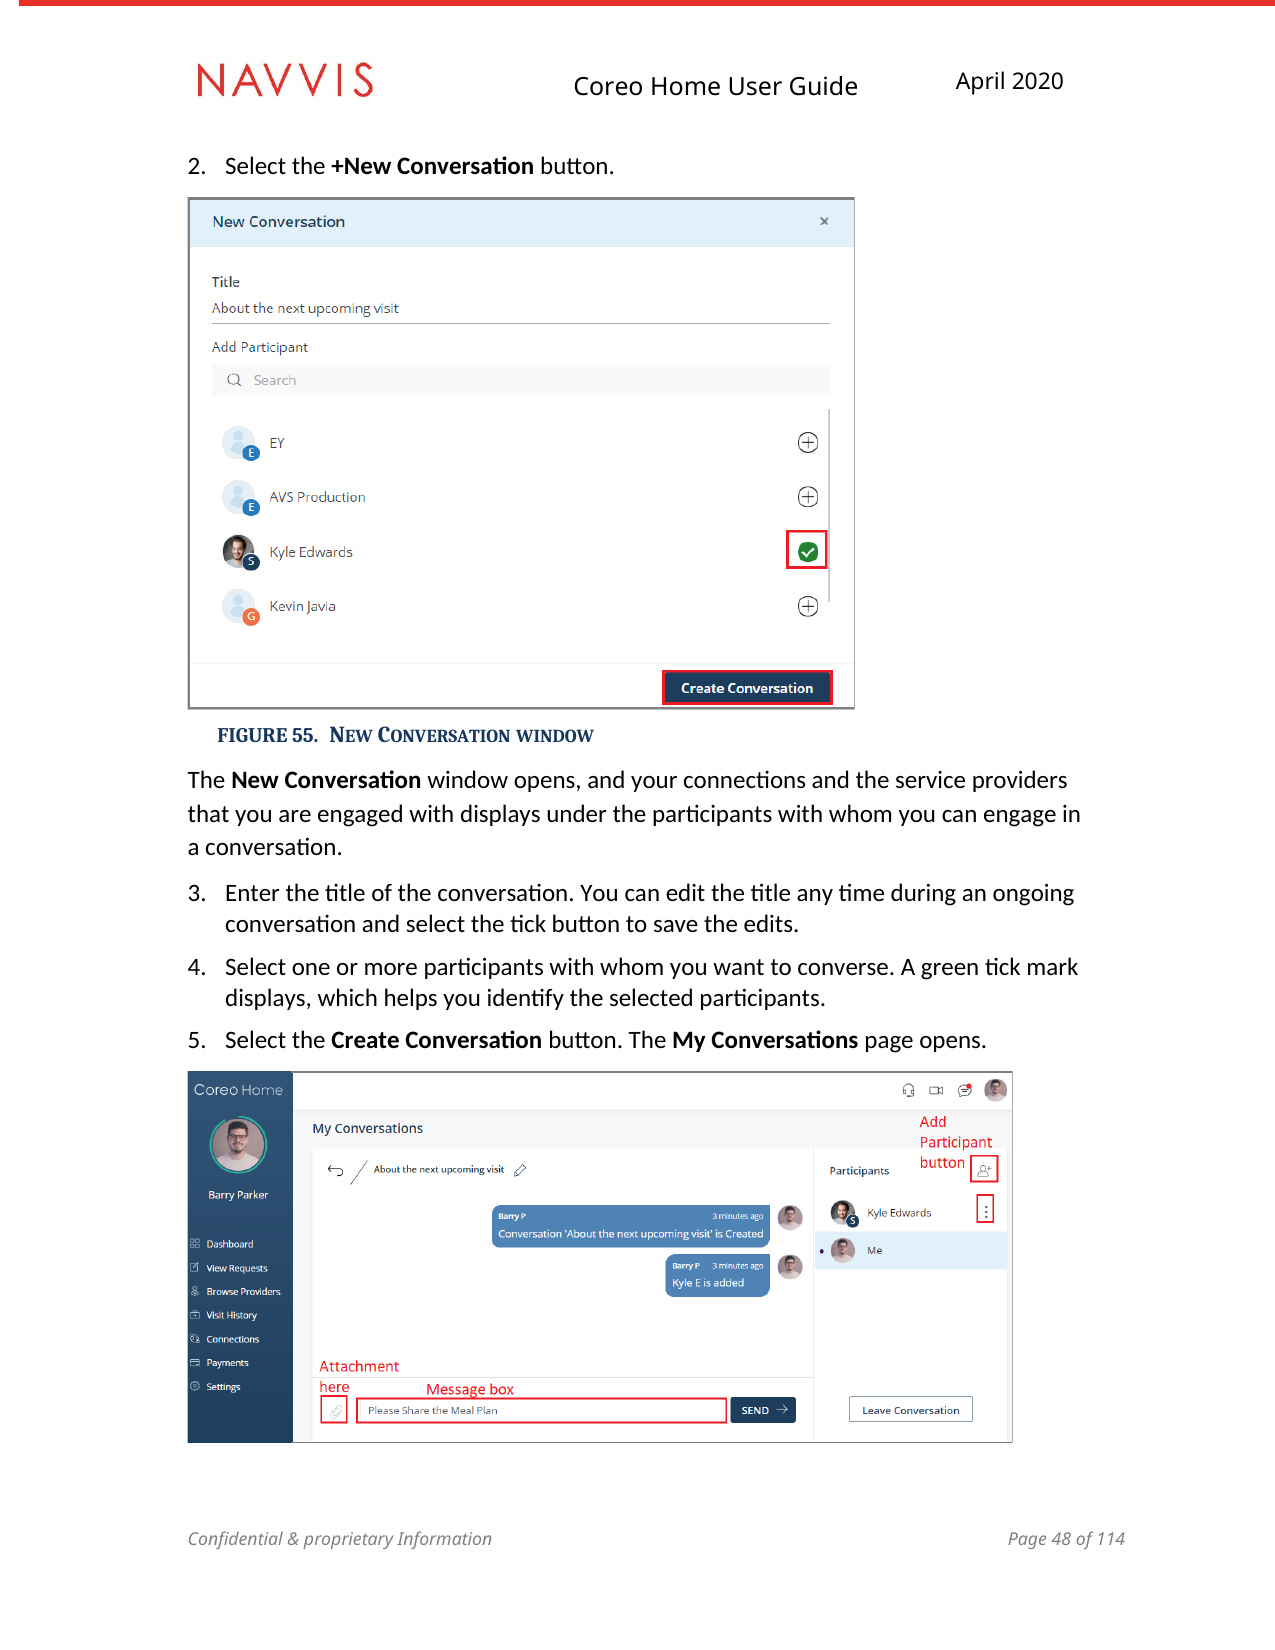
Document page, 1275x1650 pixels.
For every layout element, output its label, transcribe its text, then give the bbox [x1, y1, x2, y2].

picture [187, 197, 855, 710]
text The New Conversation window opens, and your connections and the service providers that you are engaged with displays under the participants with whom you can engage in a conversation. [187, 764, 1087, 862]
list Select the +New Conversation button. [187, 150, 1087, 181]
picture [187, 55, 383, 104]
list Select the Create Conversation button. The My Conversations page opens. [187, 1025, 1087, 1055]
picture [187, 1071, 1013, 1443]
text New Conversation window [217, 722, 1087, 748]
list Enter the title of the conversation. You can edit the title any time during an ongoing conversation and select the tick button to save the edits. [187, 878, 1087, 939]
list Select one or more participants with whom you want to converse. A green tick mark displays, which helps you identify the selected participants. [187, 951, 1087, 1012]
